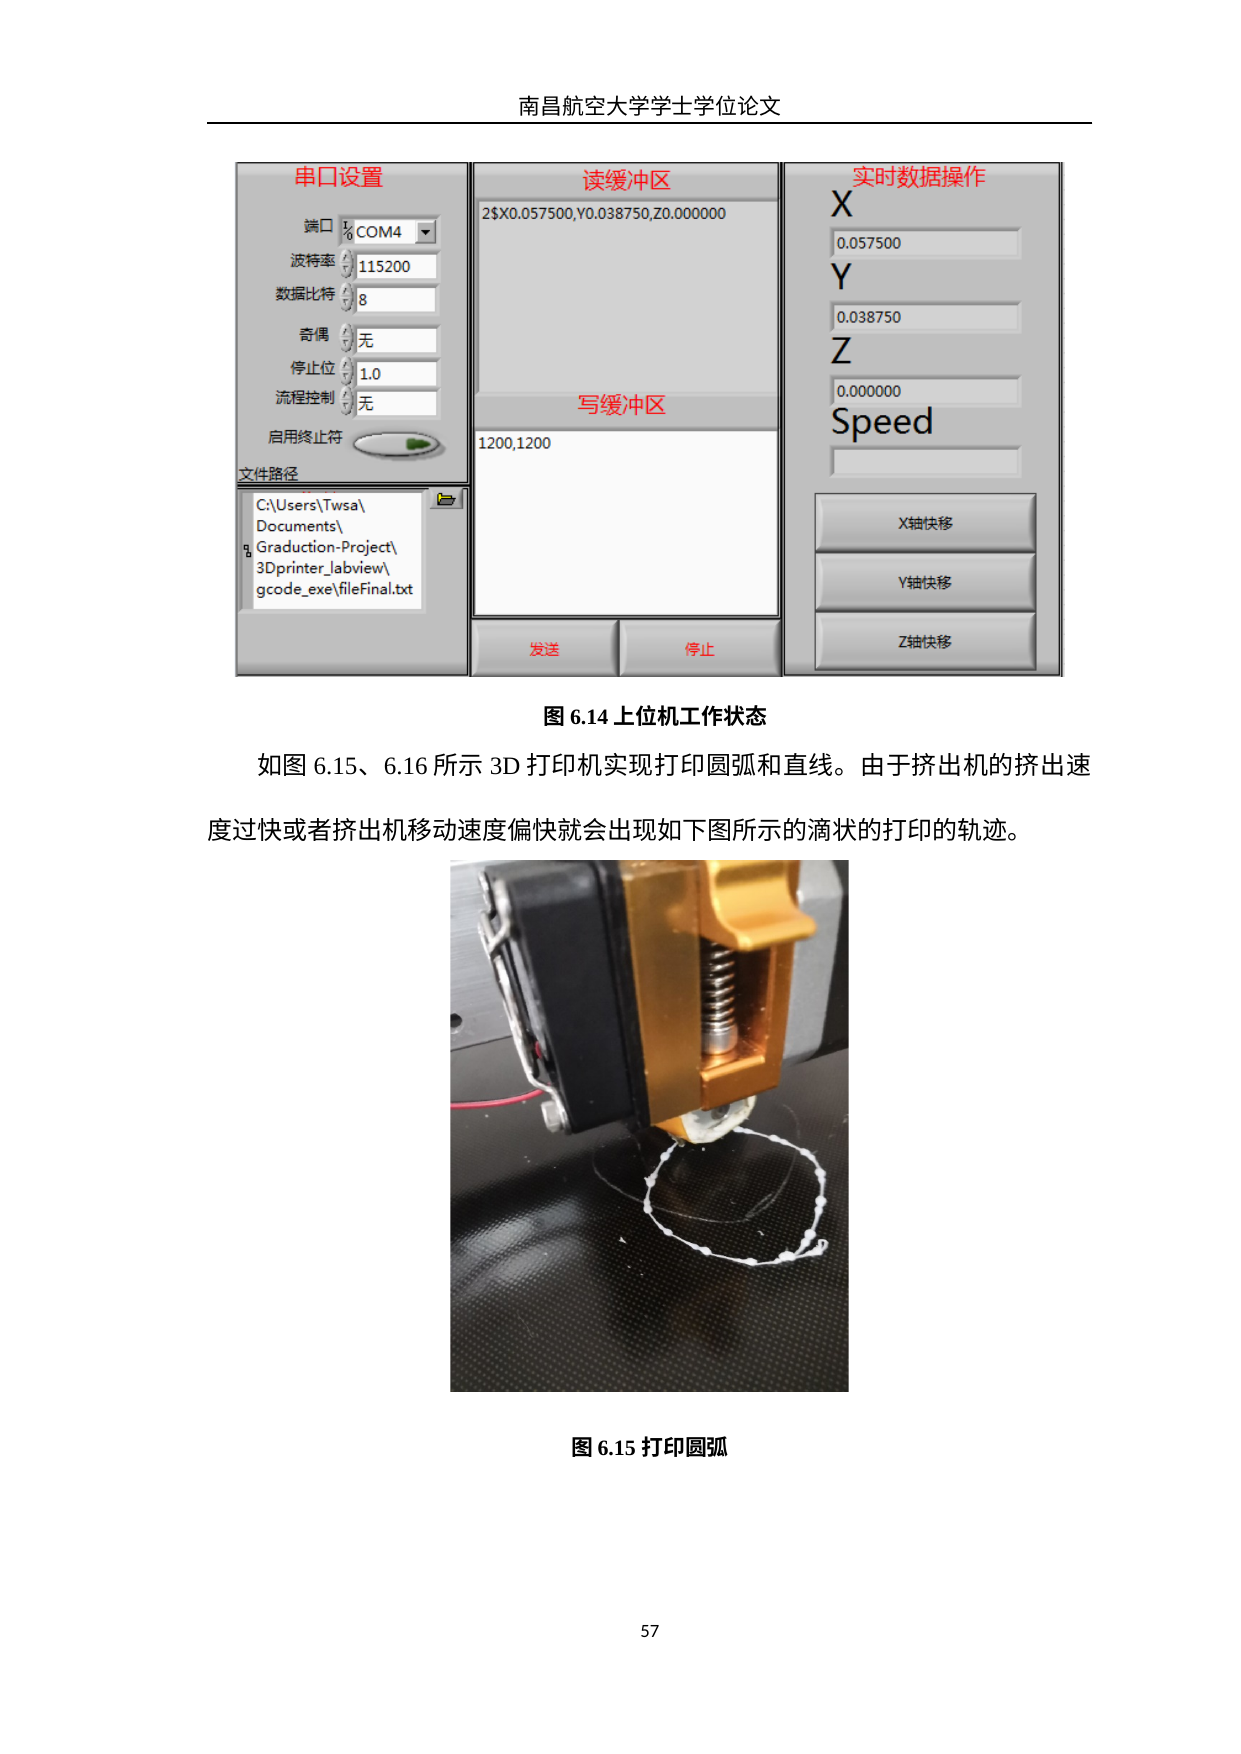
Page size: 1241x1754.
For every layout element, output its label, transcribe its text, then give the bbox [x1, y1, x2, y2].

picture [450, 860, 849, 1392]
text 图6.14 上位机工作状态 [218, 698, 1092, 731]
text 图6.15 打印圆弧 [207, 1429, 1092, 1462]
picture [234, 162, 1065, 677]
text 如图6.15、6.16所示3D打印机实现打印圆弧和直线。由于挤出机的挤出速度过快或者挤出机移动速度偏快就会出现如下图所示的滴状的打印的轨迹。 [207, 731, 1092, 861]
